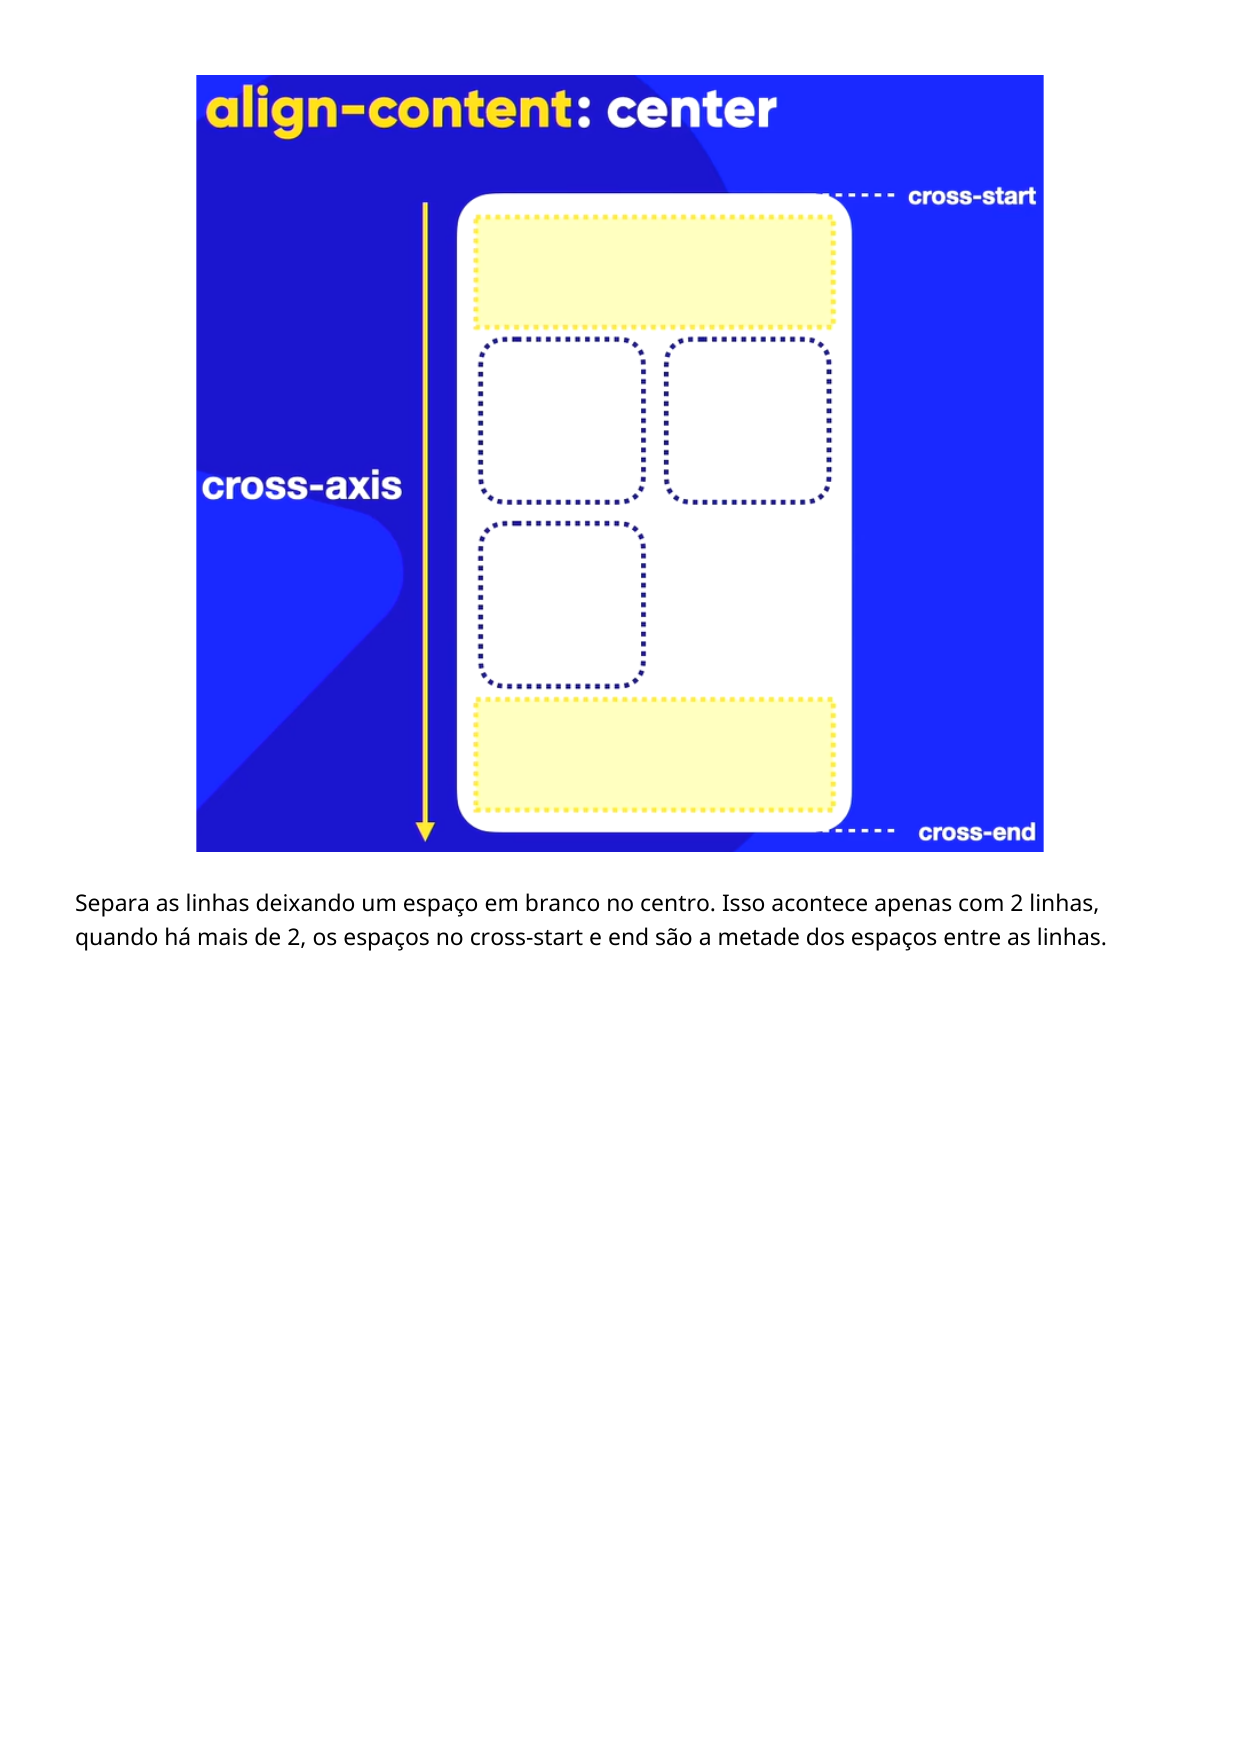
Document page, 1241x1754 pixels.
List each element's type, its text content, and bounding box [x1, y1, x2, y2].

text Separa as linhas deixando um espaço em branco no centro. Isso acontece apenas com 2 linhas, quando há mais de 2, os espaços no cross-start e end são a metade dos espaços entre as linhas. [75, 887, 1165, 952]
picture [196, 75, 1044, 852]
